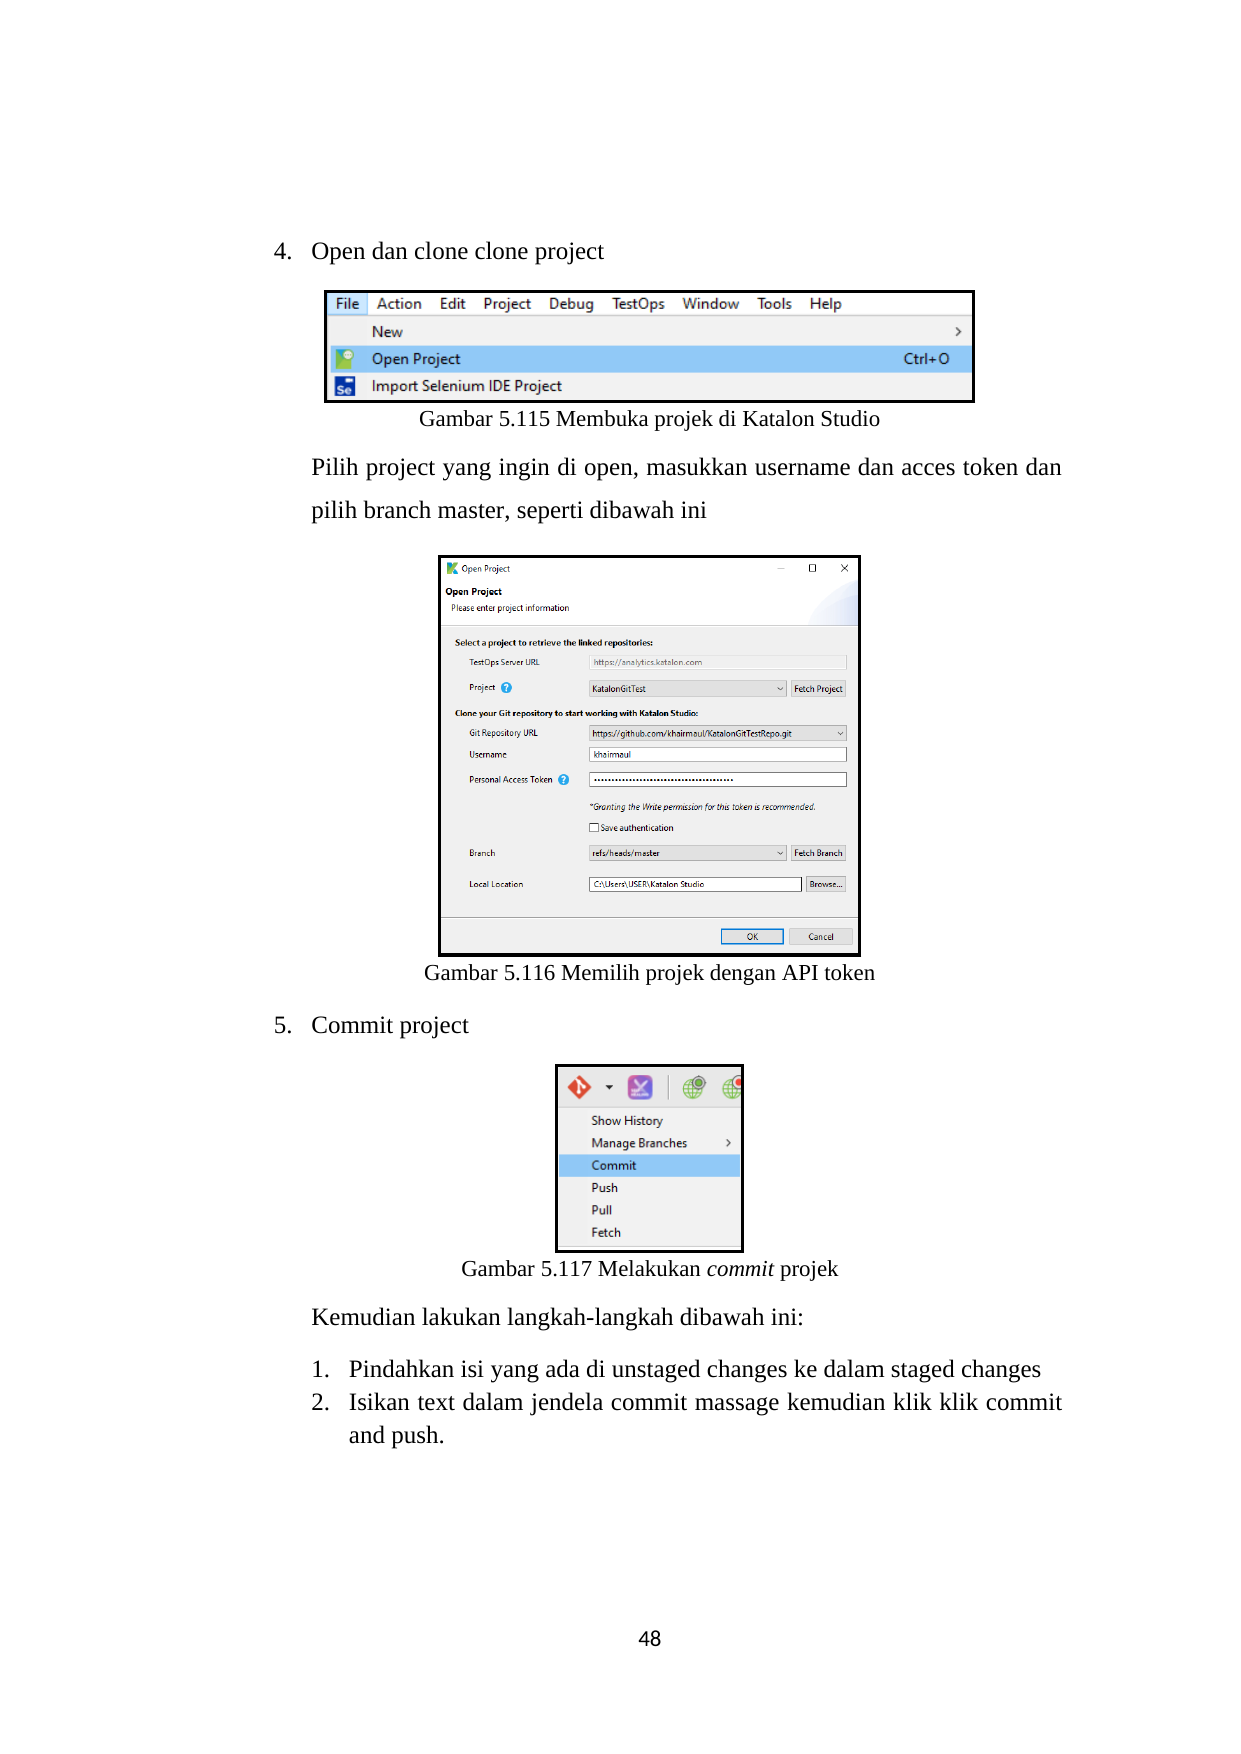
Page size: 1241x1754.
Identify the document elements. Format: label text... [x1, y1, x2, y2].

text Pilih project yang ingin di open, masukkan username dan acces token dan pilih branch master, seperti dibawah ini [311, 452, 1063, 524]
picture [558, 1067, 741, 1250]
list Open dan clone clone project [274, 236, 1063, 265]
list Isikan text dalam jendela commit massage kemudian klik klik commit and push. [311, 1387, 1063, 1449]
picture [441, 558, 858, 953]
text Gambar . Melakukan commit projek [236, 1255, 1063, 1282]
text Gambar . Memilih projek dengan API token [236, 959, 1063, 985]
text Gambar . Membuka projek di Katalon Studio [236, 405, 1063, 431]
list Pindahkan isi yang ada di unstaged changes ke dalam staged changes [311, 1354, 1063, 1383]
list Commit project [274, 1010, 1063, 1039]
text Kemudian lakukan langkah-langkah dibawah ini: [236, 1302, 1063, 1331]
picture [327, 293, 972, 400]
